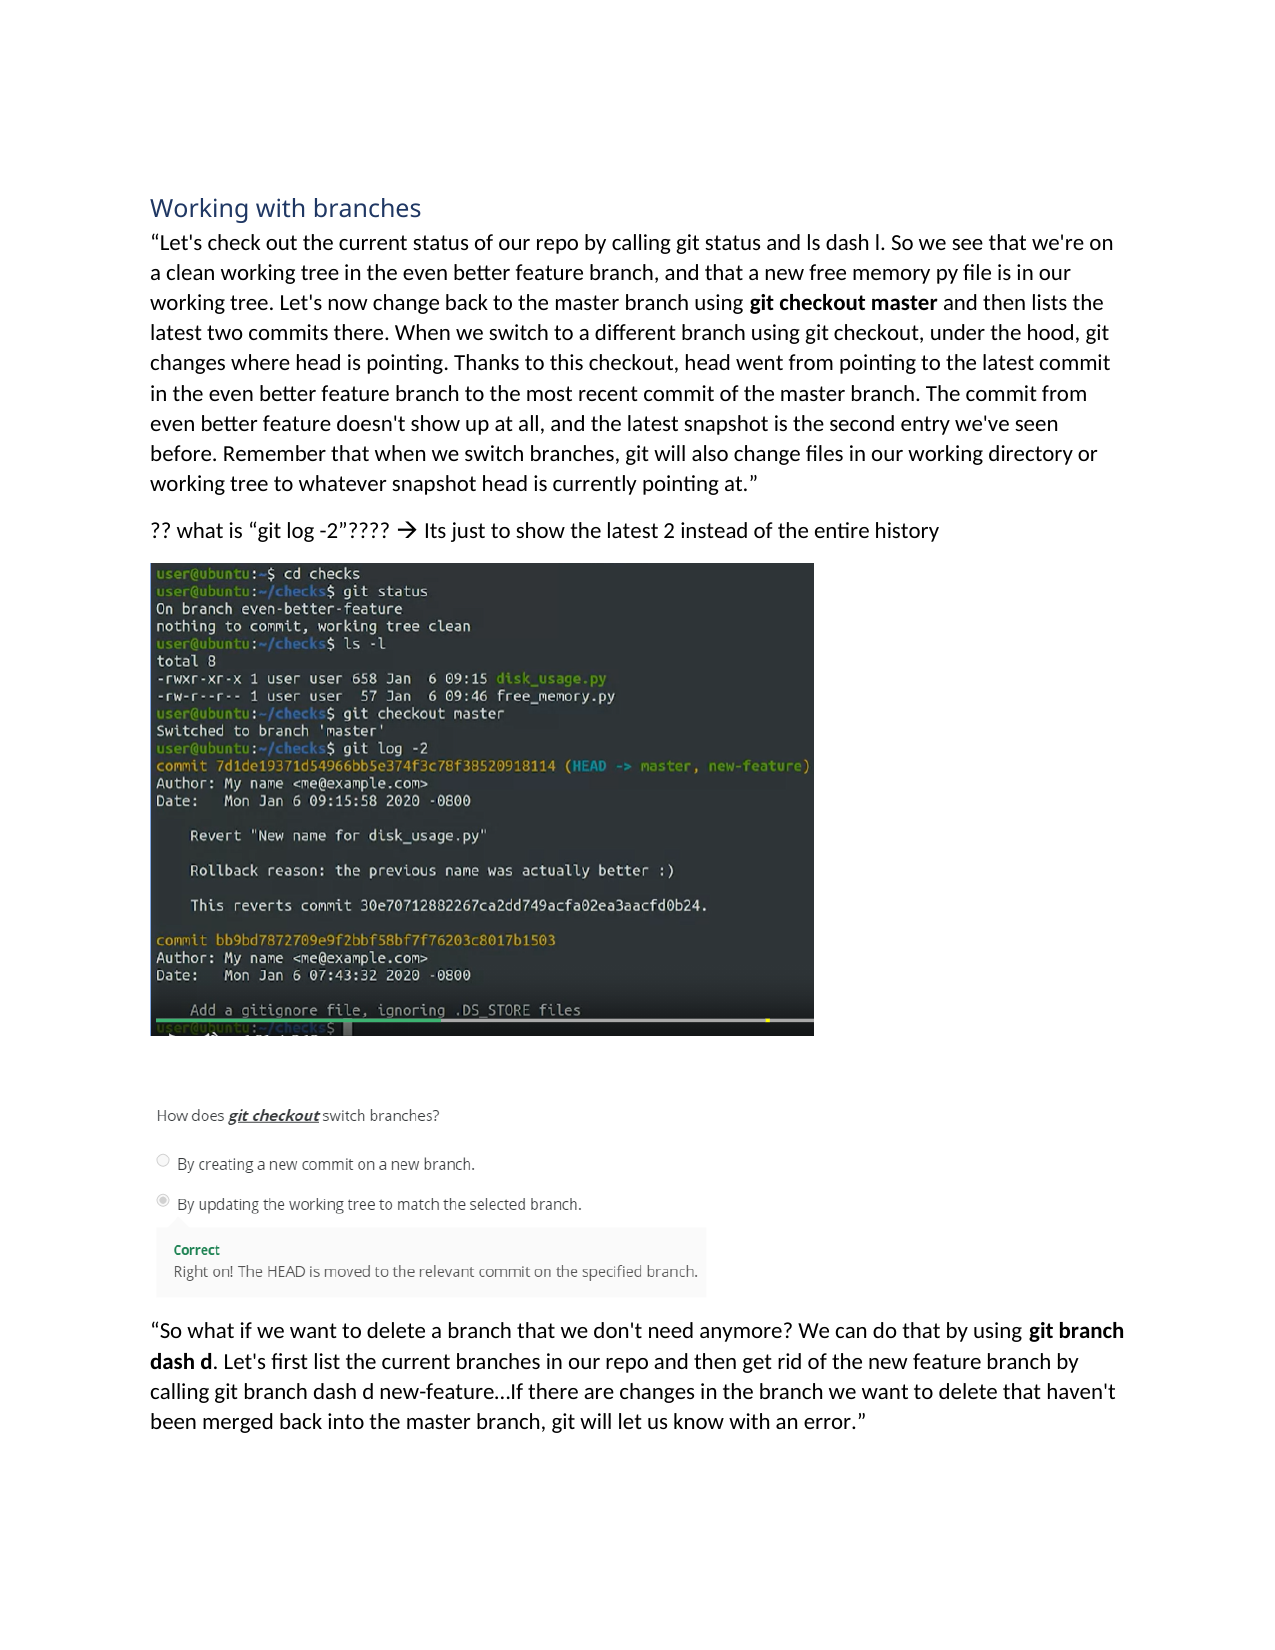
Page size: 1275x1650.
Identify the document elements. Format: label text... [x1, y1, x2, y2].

text “So what if we want to delete a branch that we don't need anymore? We can do that by using git branch dash d. Let's first list the current branches in our repo and then get rid of the new feature branch by calling git branch dash d new-feature…If there are changes in the branch we want to delete that haven't been merged back into the master branch, git will let us know with an error.” [150, 1317, 1125, 1435]
text ?? what is “git log -2”???? Its just to show the latest 2 instead of the entire history [150, 516, 1125, 544]
text “Let's check out the current status of our repo by calling git status and ls dash l. So we see that we're on a clean working tree in the even better feature branch, and that a new free memory py file is in our working tree. Let's now change back to the master branch using git checkout master and then lists the latest two commits there. When we switch to a different branch using git checkout, under the hood, git changes where head is pointing. Thanks to this checkout, head went from pointing to the latest commit in the even better feature branch to the most recent commit of the master branch. The commit from even better feature doesn't show up at all, and the latest snapshot is the second entry we've seen before. Remember that when we switch branches, git will also change files in our working directory or working tree to whatever snapshot head is currently pointing at.” [150, 228, 1125, 497]
picture [150, 563, 814, 1036]
subtitle Working with branches [150, 191, 1125, 225]
picture [150, 1101, 707, 1298]
